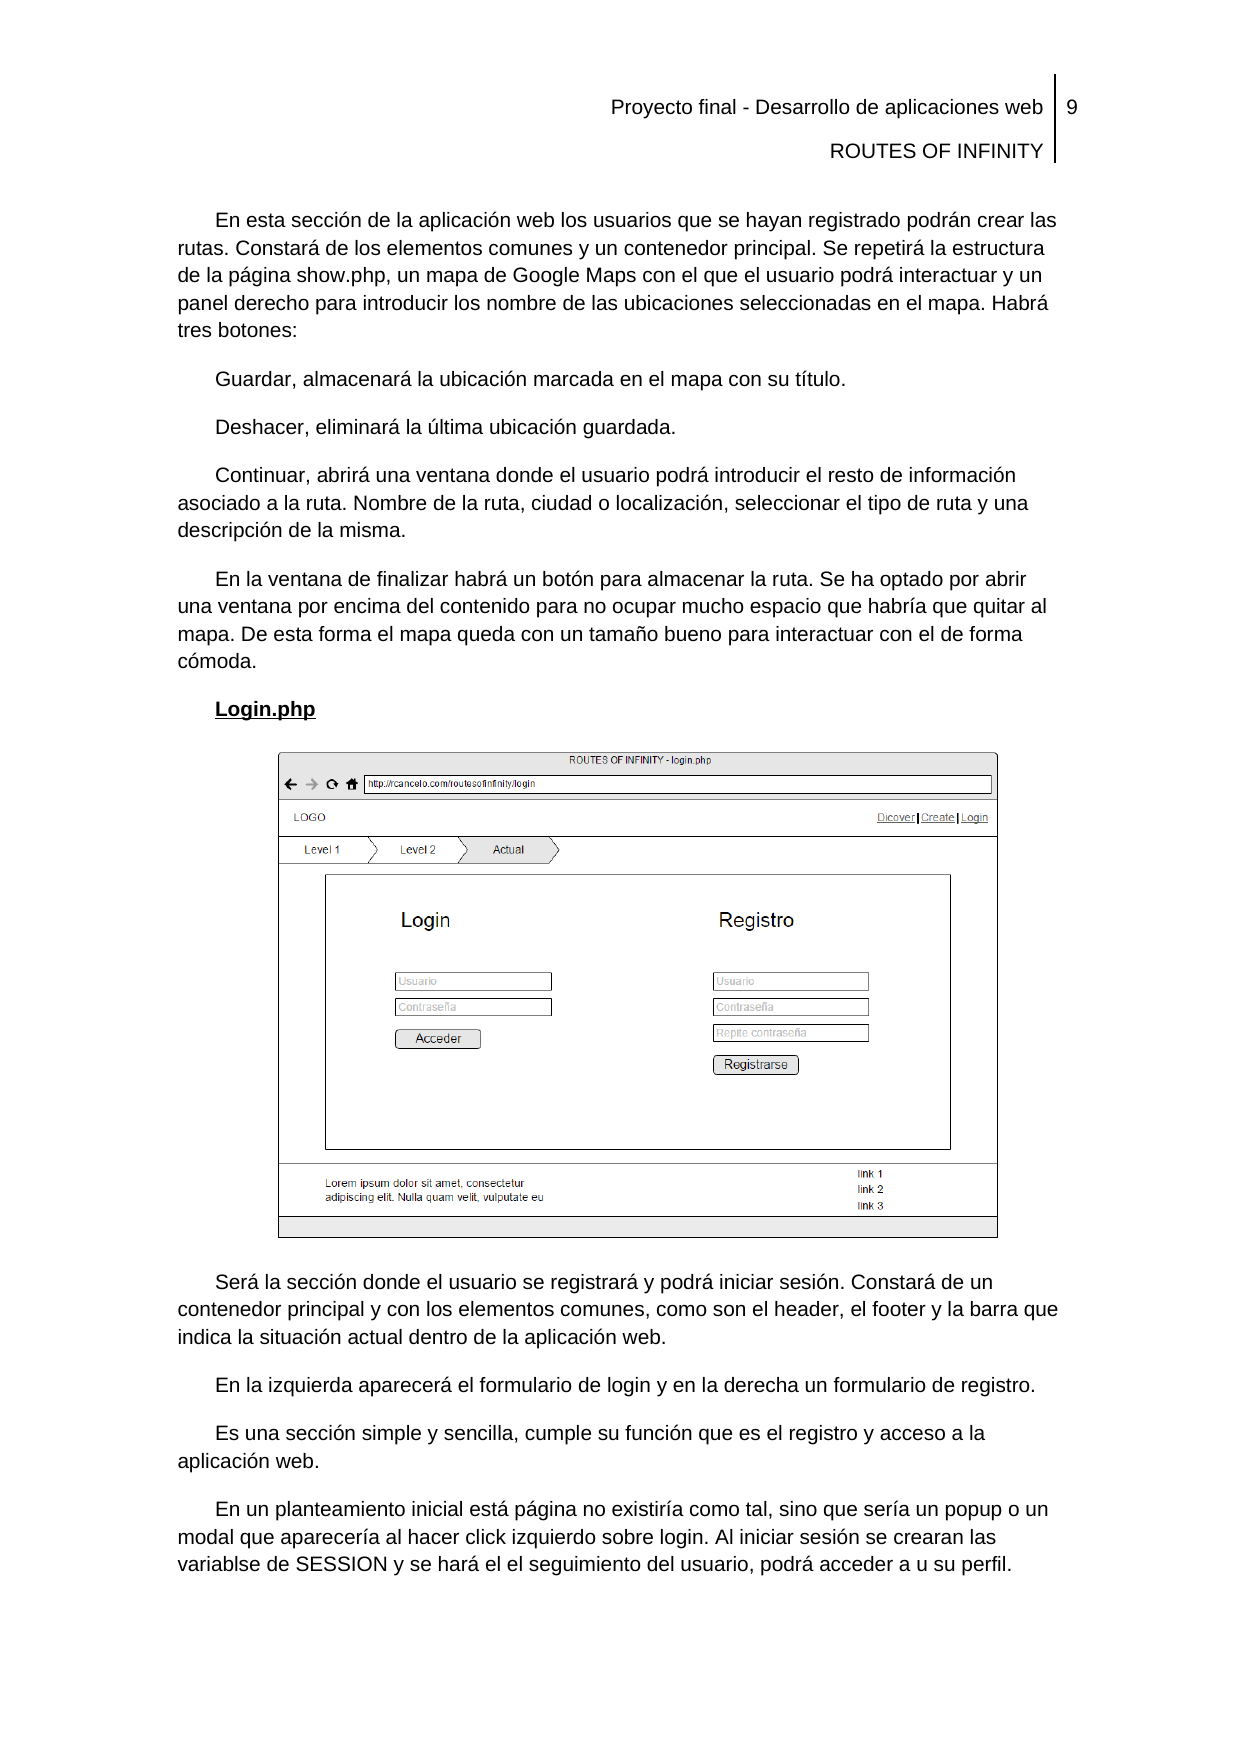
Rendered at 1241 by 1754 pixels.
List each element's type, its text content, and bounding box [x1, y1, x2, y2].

text Es una sección simple y sencilla, cumple su función que es el registro y acceso a la aplicación web. [177, 1421, 1063, 1473]
picture [269, 745, 1009, 1246]
text Deshacer, eliminará la última ubicación guardada. [177, 415, 1063, 439]
text Login.php [177, 697, 1063, 721]
text En esta sección de la aplicación web los usuarios que se hayan registrado podrán crear las rutas. Constará de los elementos comunes y un contenedor principal. Se repetirá la estructura de la página show.php, un mapa de Google Maps con el que el usuario podrá interactuar y un panel derecho para introducir los nombre de las ubicaciones seleccionadas en el mapa. Habrá tres botones: [177, 208, 1063, 342]
text Será la sección donde el usuario se registrará y podrá iniciar sesión. Constará de un contenedor principal y con los elementos comunes, como son el header, el footer y la barra que indica la situación actual dentro de la aplicación web. [177, 1269, 1063, 1348]
text Continuar, abrirá una ventana donde el usuario podrá introducir el resto de información asociado a la ruta. Nombre de la ruta, ciudad o localización, seleccionar el tipo de ruta y una descripción de la misma. [177, 463, 1063, 542]
text En un planteamiento inicial está página no existiría como tal, sino que sería un popup o un modal que aparecería al hacer click izquierdo sobre login. Al iniciar sesión se crearan las variablse de SESSION y se hará el el seguimiento del usuario, podrá acceder a u su perfil. [177, 1497, 1063, 1576]
text Guardar, almacenará la ubicación marcada en el mapa con su título. [177, 366, 1063, 390]
text En la ventana de finalizar habrá un botón para almacenar la ruta. Se ha optado por abrir una ventana por encima del contenido para no ocupar mucho espacio que habría que quitar al mapa. De esta forma el mapa queda con un tamaño bueno para interactuar con el de forma cómoda. [177, 566, 1063, 673]
text En la izquierda aparecerá el formulario de login y en la derecha un formulario de registro. [177, 1373, 1063, 1397]
